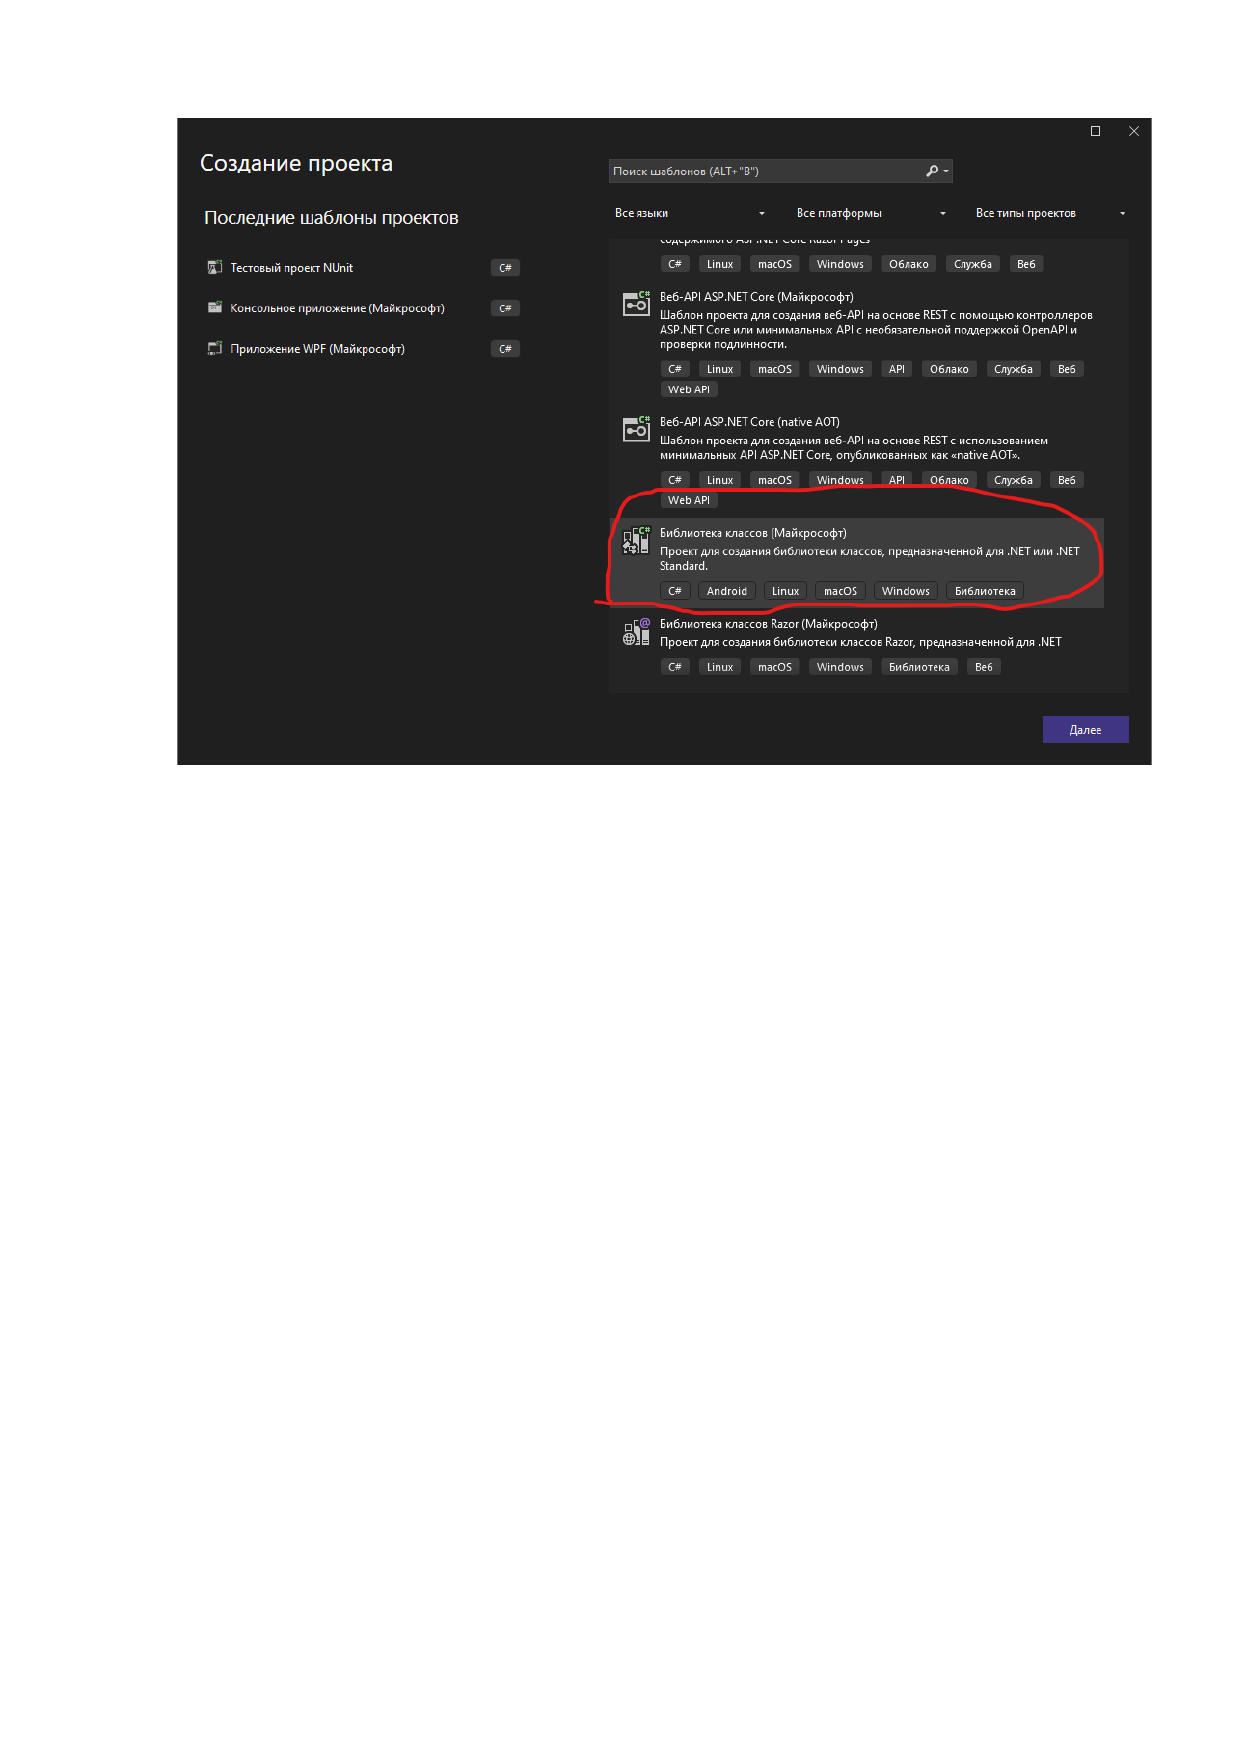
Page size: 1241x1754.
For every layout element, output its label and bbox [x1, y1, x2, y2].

picture [177, 118, 1152, 765]
